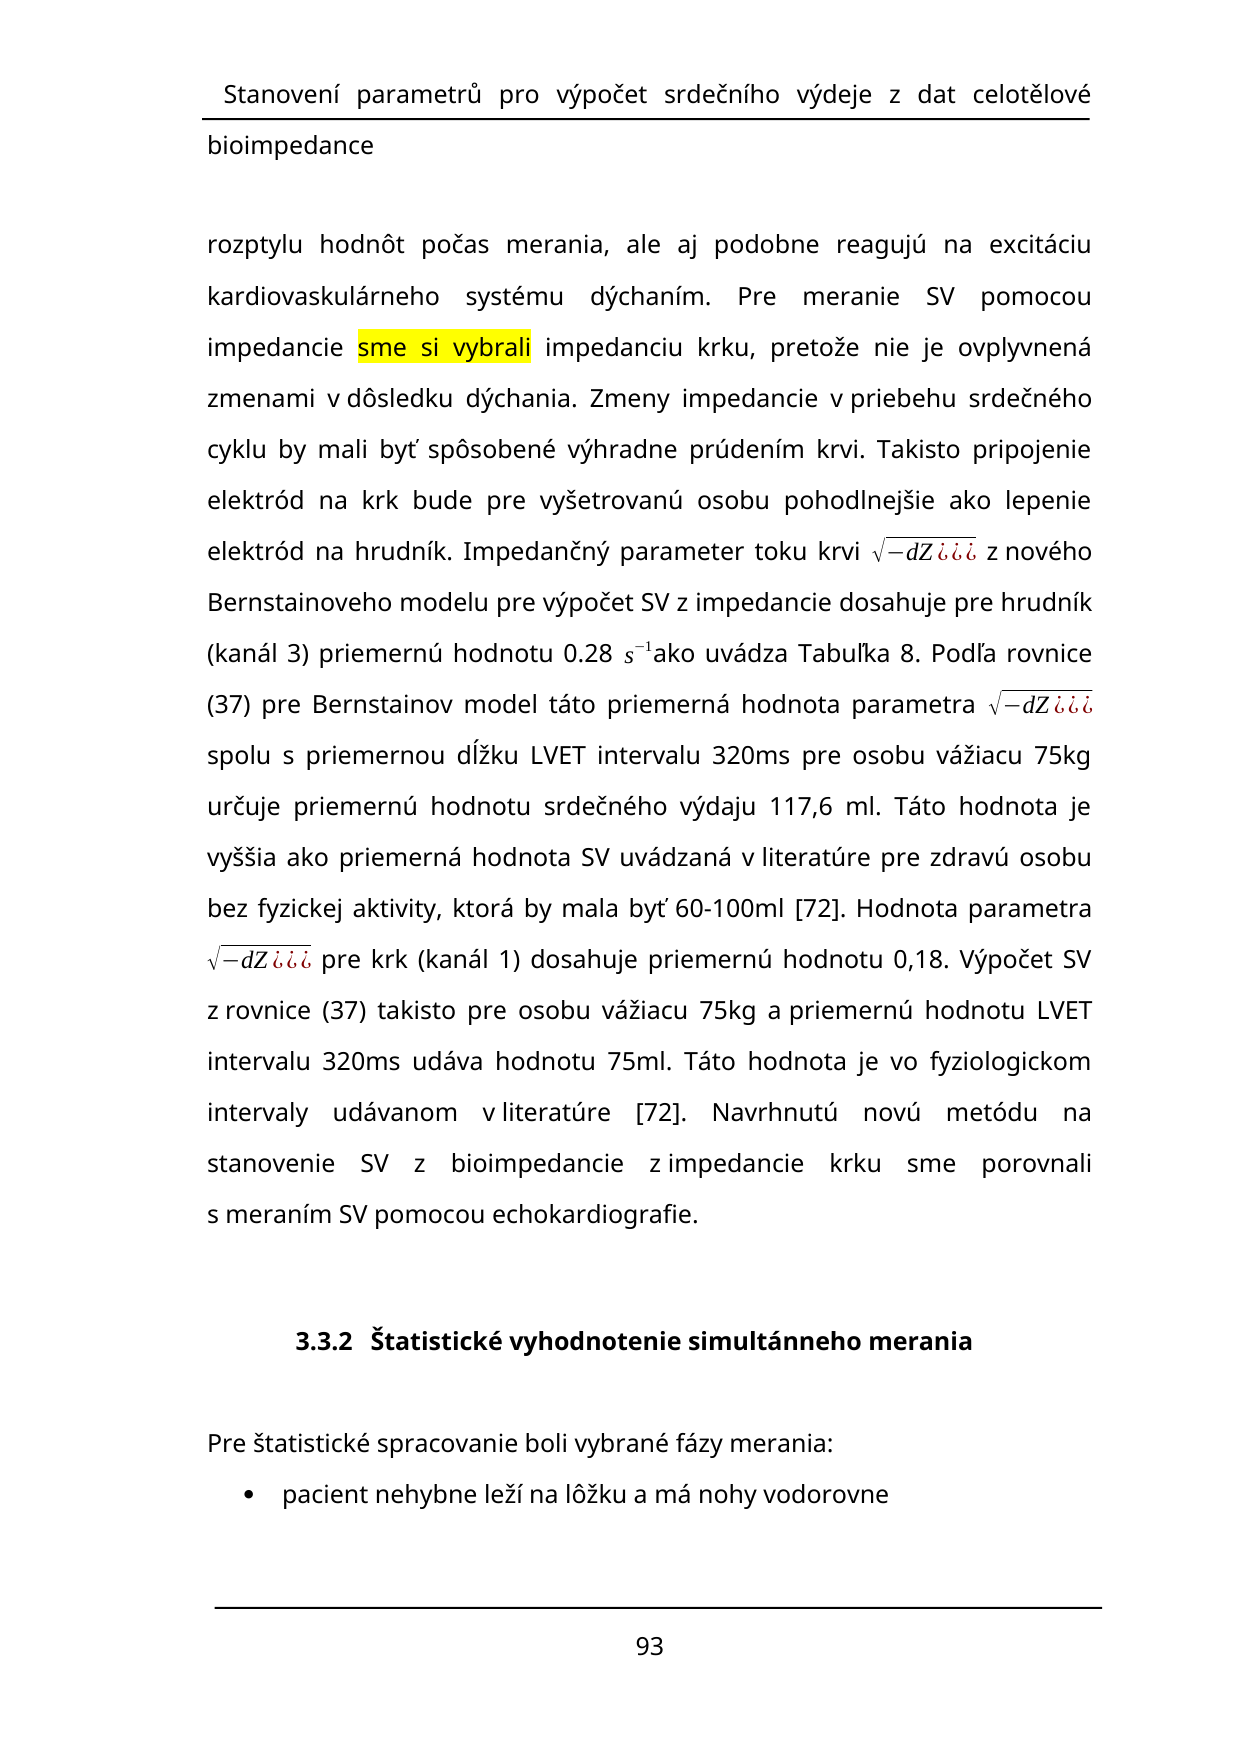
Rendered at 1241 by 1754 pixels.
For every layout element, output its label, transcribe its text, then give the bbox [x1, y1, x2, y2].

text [207, 227, 1092, 1231]
subtitle Štatistické vyhodnotenie simultánneho merania [295, 1324, 1092, 1358]
list pacient nehybne leží na lôžku a má nohy vodorovne [244, 1477, 1092, 1511]
text Pre štatistické spracovanie boli vybrané fázy merania: [207, 1426, 1092, 1460]
